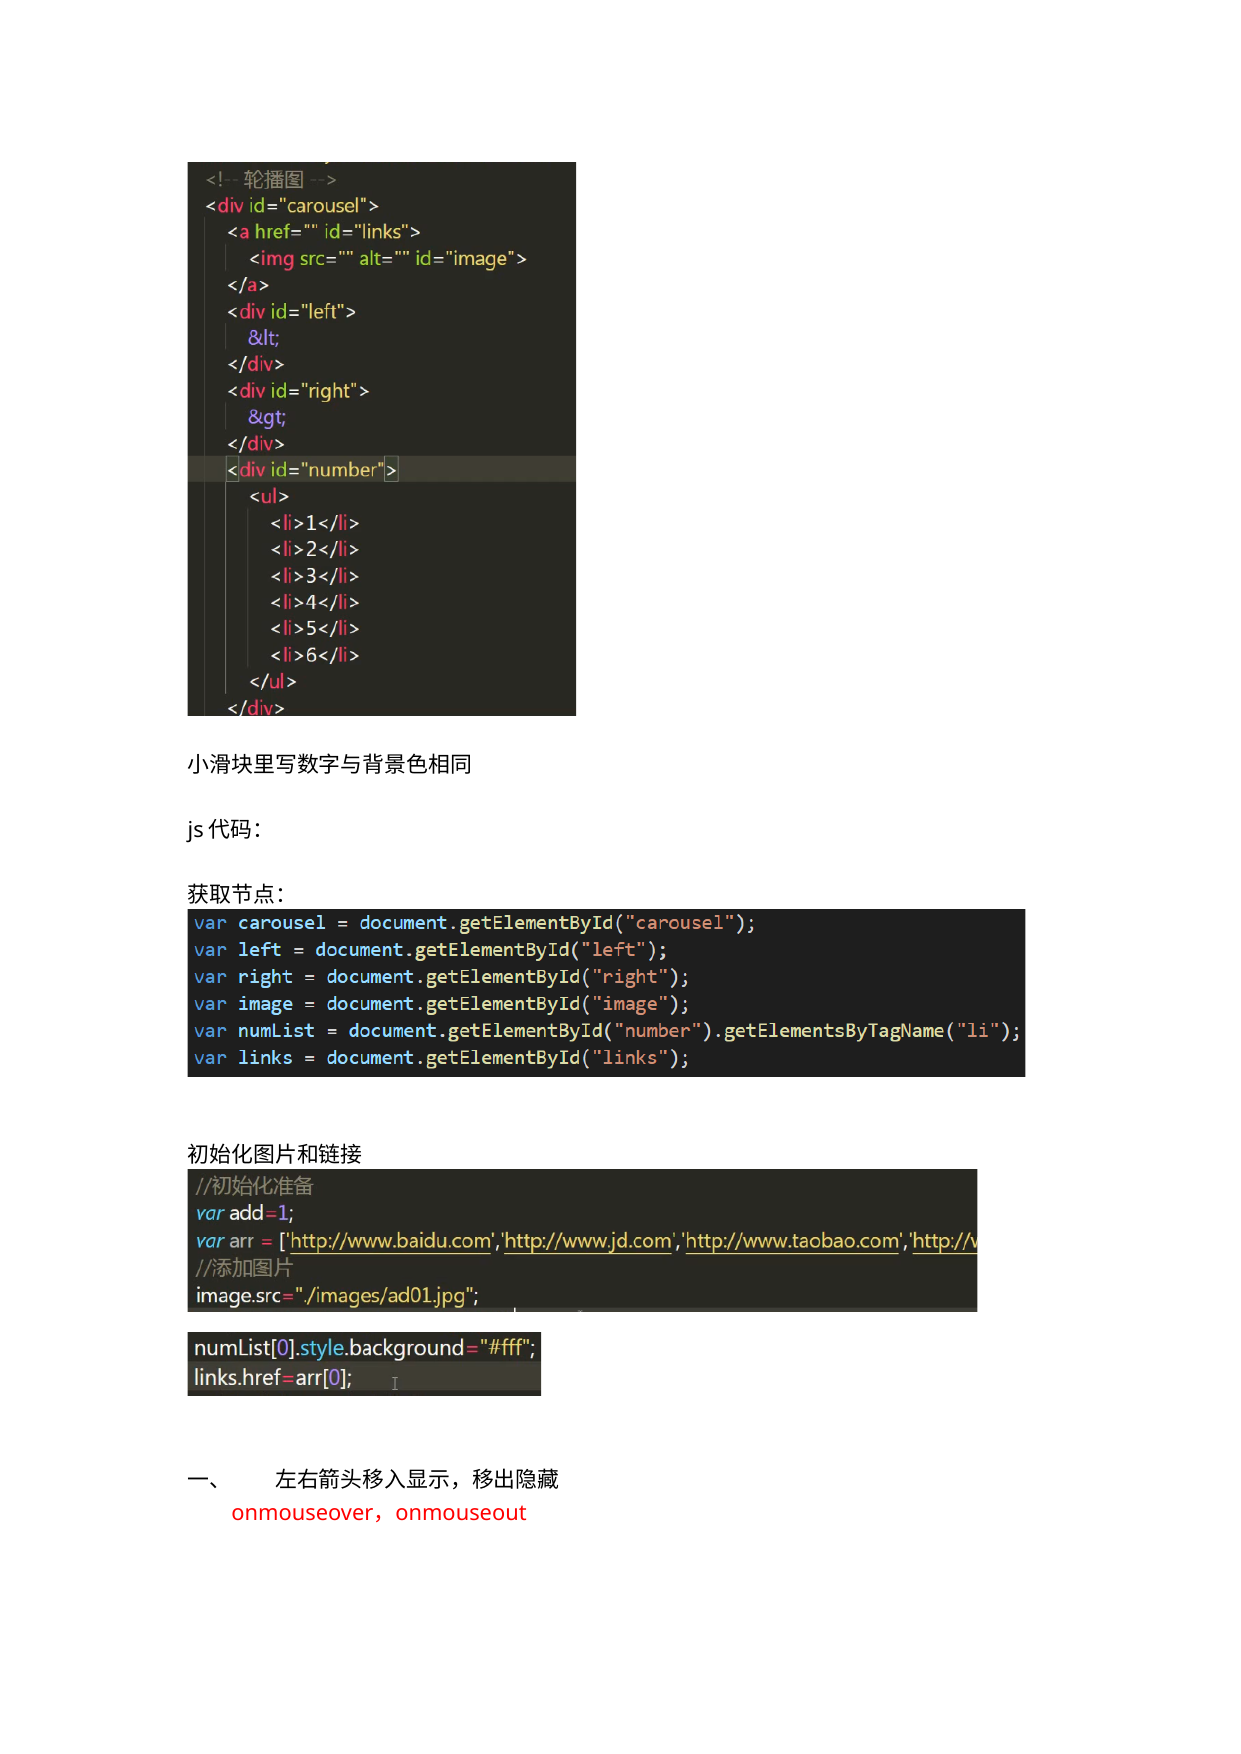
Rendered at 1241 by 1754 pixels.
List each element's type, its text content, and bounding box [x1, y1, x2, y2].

text js代码： [187, 812, 1053, 844]
picture [187, 1332, 542, 1396]
text 初始化图片和链接 [187, 1137, 1053, 1169]
list 左右箭头移入显示，移出隐藏 [187, 1462, 1053, 1494]
list onmouseover，onmouseout [231, 1494, 1053, 1527]
text 获取节点： [187, 877, 1053, 909]
picture [187, 162, 577, 716]
picture [187, 1169, 978, 1312]
text 小滑块里写数字与背景色相同 [187, 747, 1053, 779]
picture [187, 909, 1026, 1077]
